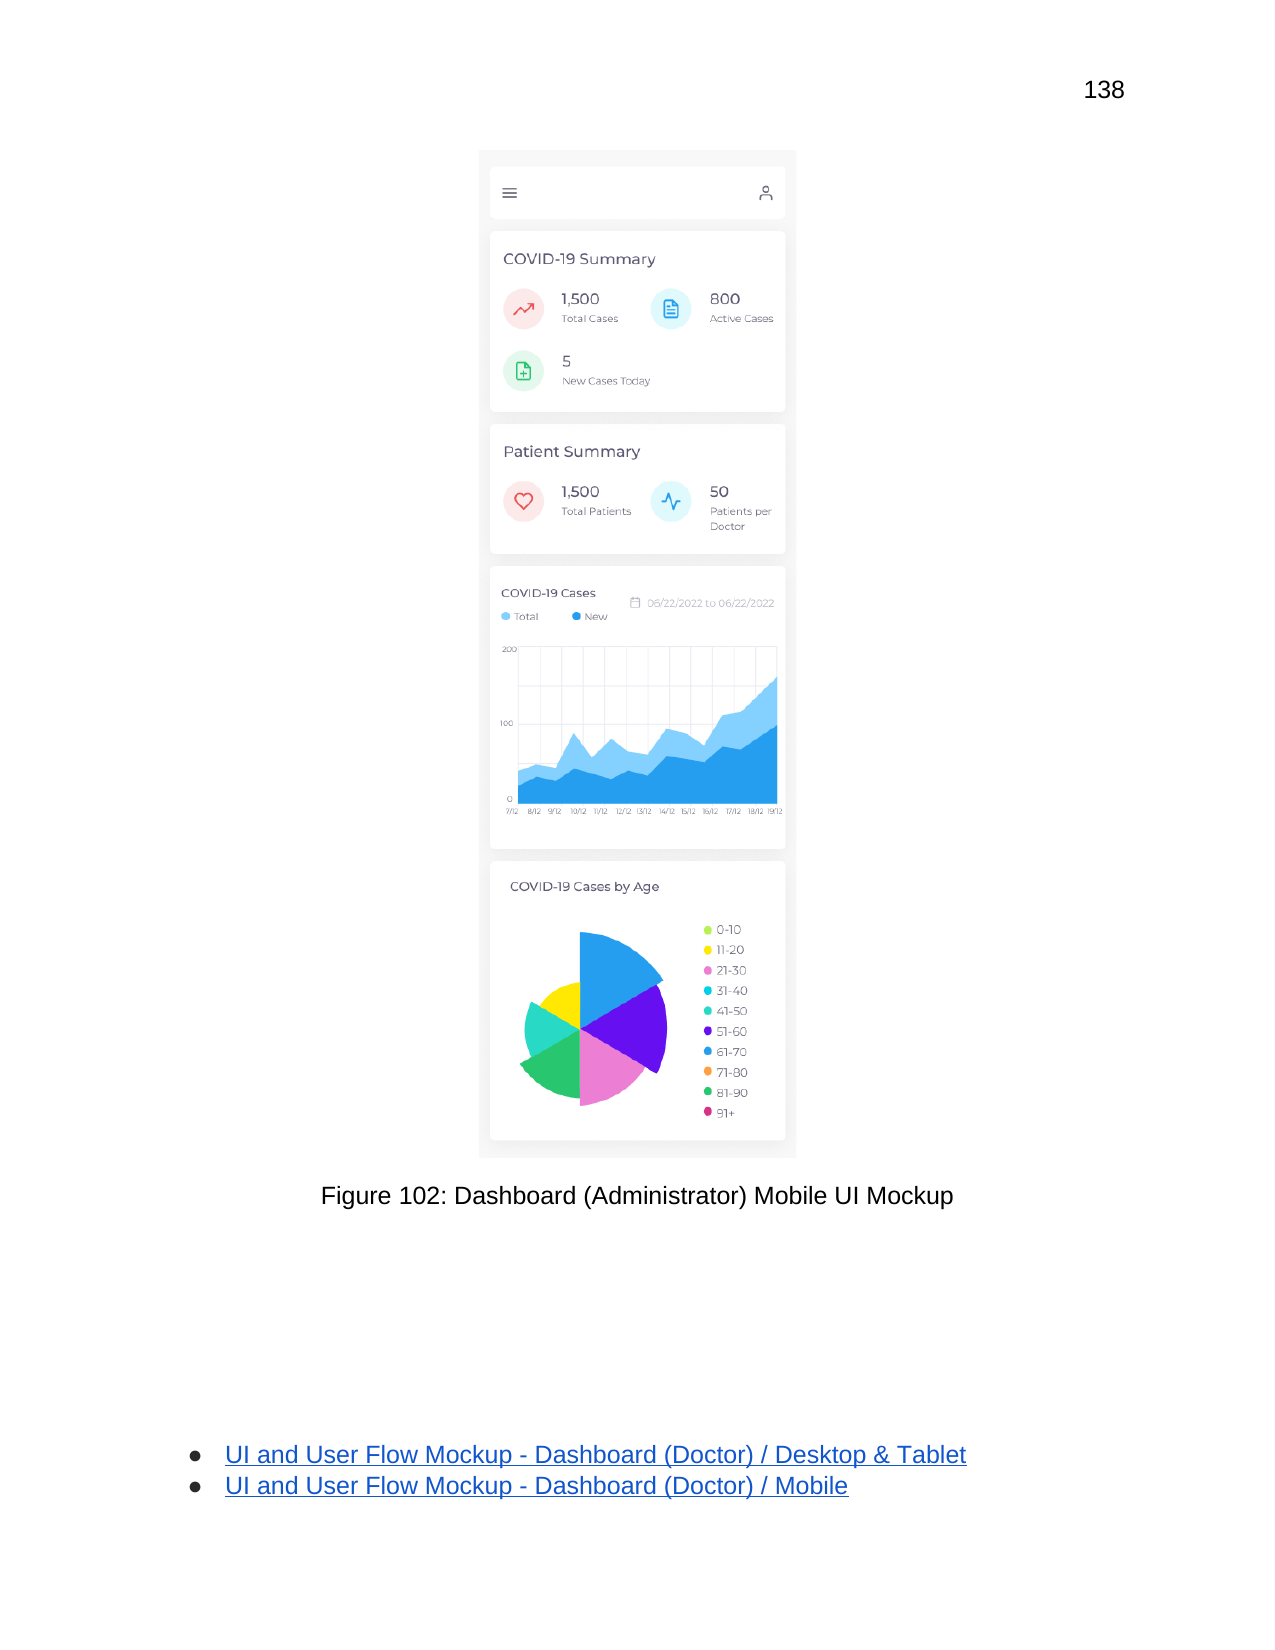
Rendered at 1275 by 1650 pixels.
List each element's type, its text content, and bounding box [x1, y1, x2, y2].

list UI and User Flow Mockup - Dashboard (Doctor) / Mobile [187, 1471, 1125, 1500]
list UI and User Flow Mockup - Dashboard (Doctor) / Desktop & Tablet [187, 1440, 1125, 1469]
text Figure 102: Dashboard (Administrator) Mobile UI Mockup [150, 1181, 1125, 1209]
picture [478, 150, 797, 1158]
